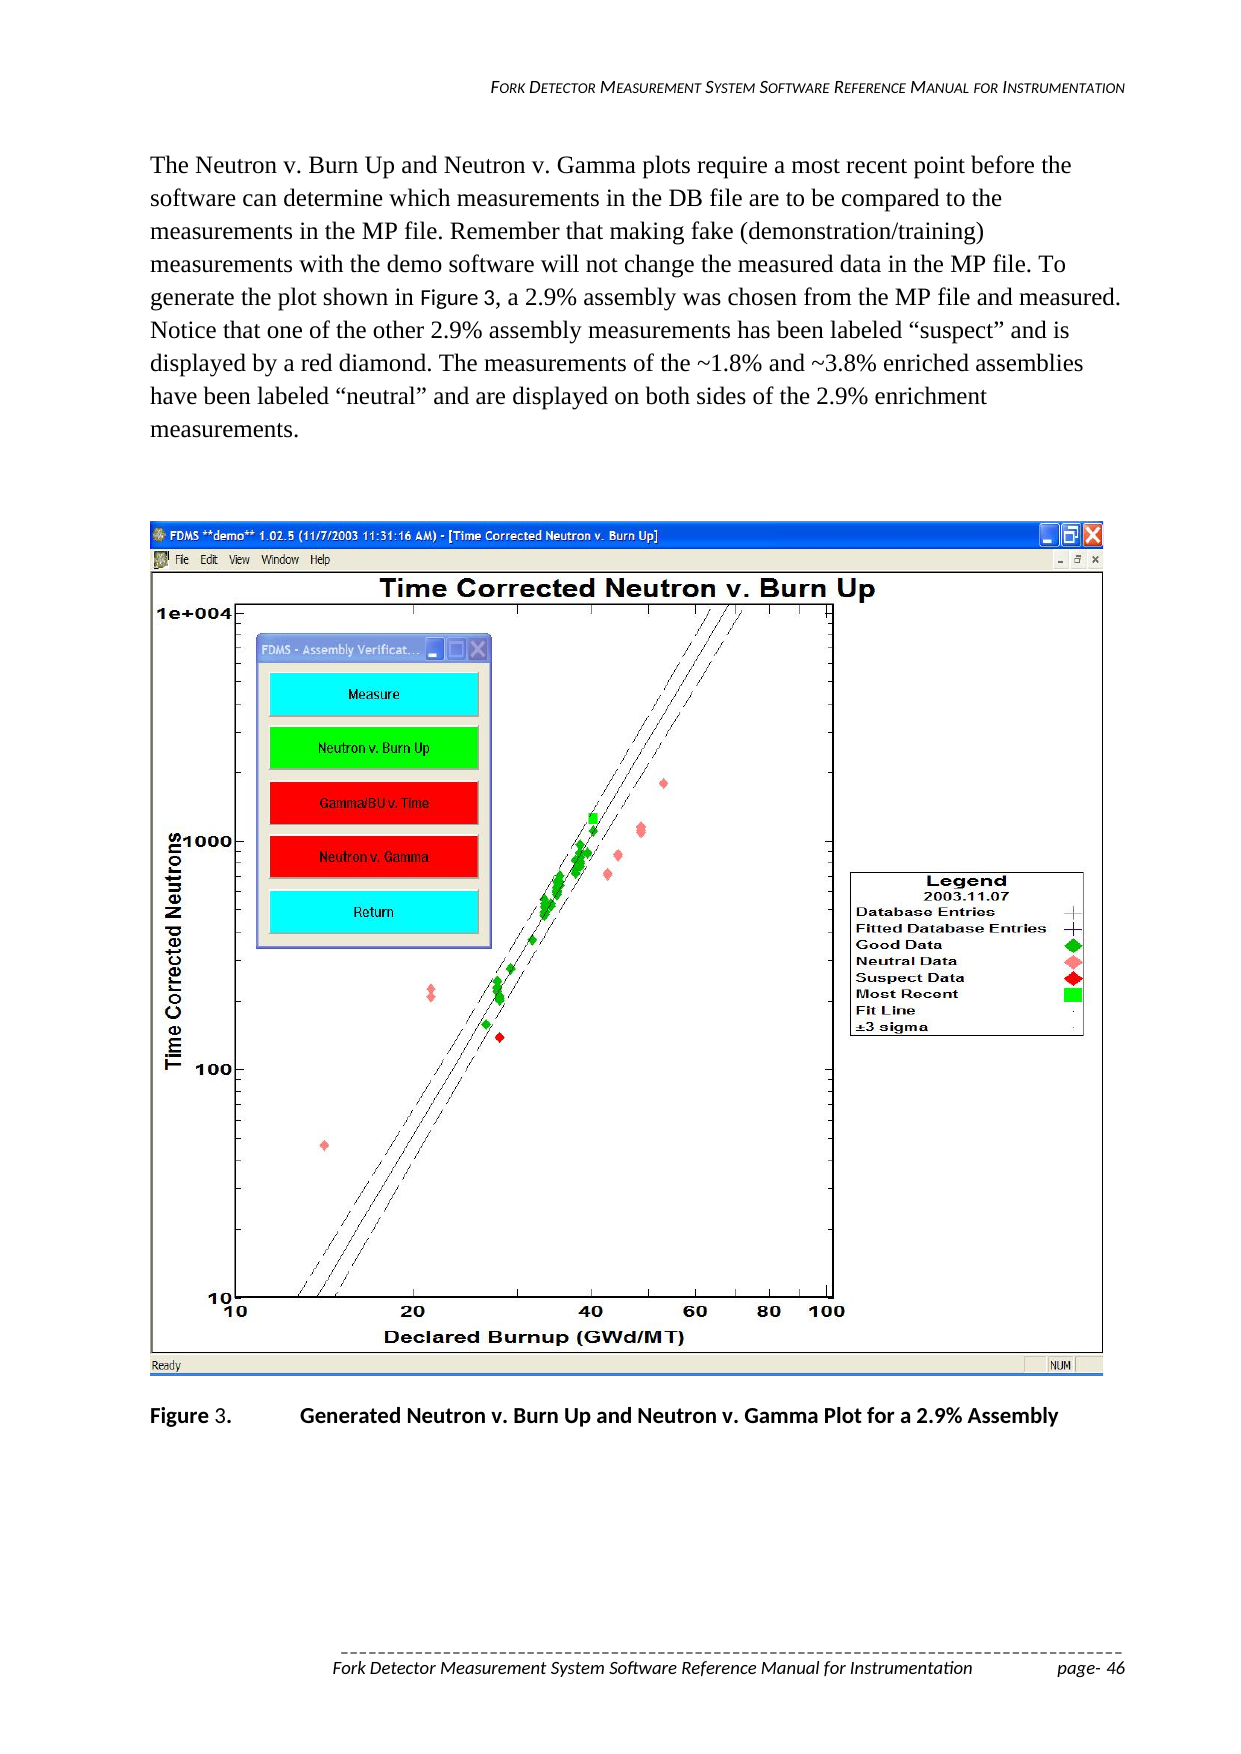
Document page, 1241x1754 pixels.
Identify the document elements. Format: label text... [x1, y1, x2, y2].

text Figure 3. Generated Neutron v. Burn Up and Neutron v. Gamma Plot for a 2.9% Assembly [150, 1401, 1125, 1429]
picture [150, 521, 1104, 1376]
text The Neutron v. Burn Up and Neutron v. Gamma plots require a most recent point before the software can determine which measurements in the DB file are to be compared to the measurements in the MP file. Remember that making fake (demonstration/training) measurements with the demo software will not change the measured data in the MP file. To generate the plot shown in Figure 3, a 2.9% assembly was chosen from the MP file and measured. Notice that one of the other 2.9% assembly measurements has been labeled “suspect” and is displayed by a red diamond. The measurements of the ~1.8% and ~3.8% enriched assemblies have been labeled “neutral” and are displayed on both sides of the 2.9% enrichment measurements. [150, 150, 1125, 443]
